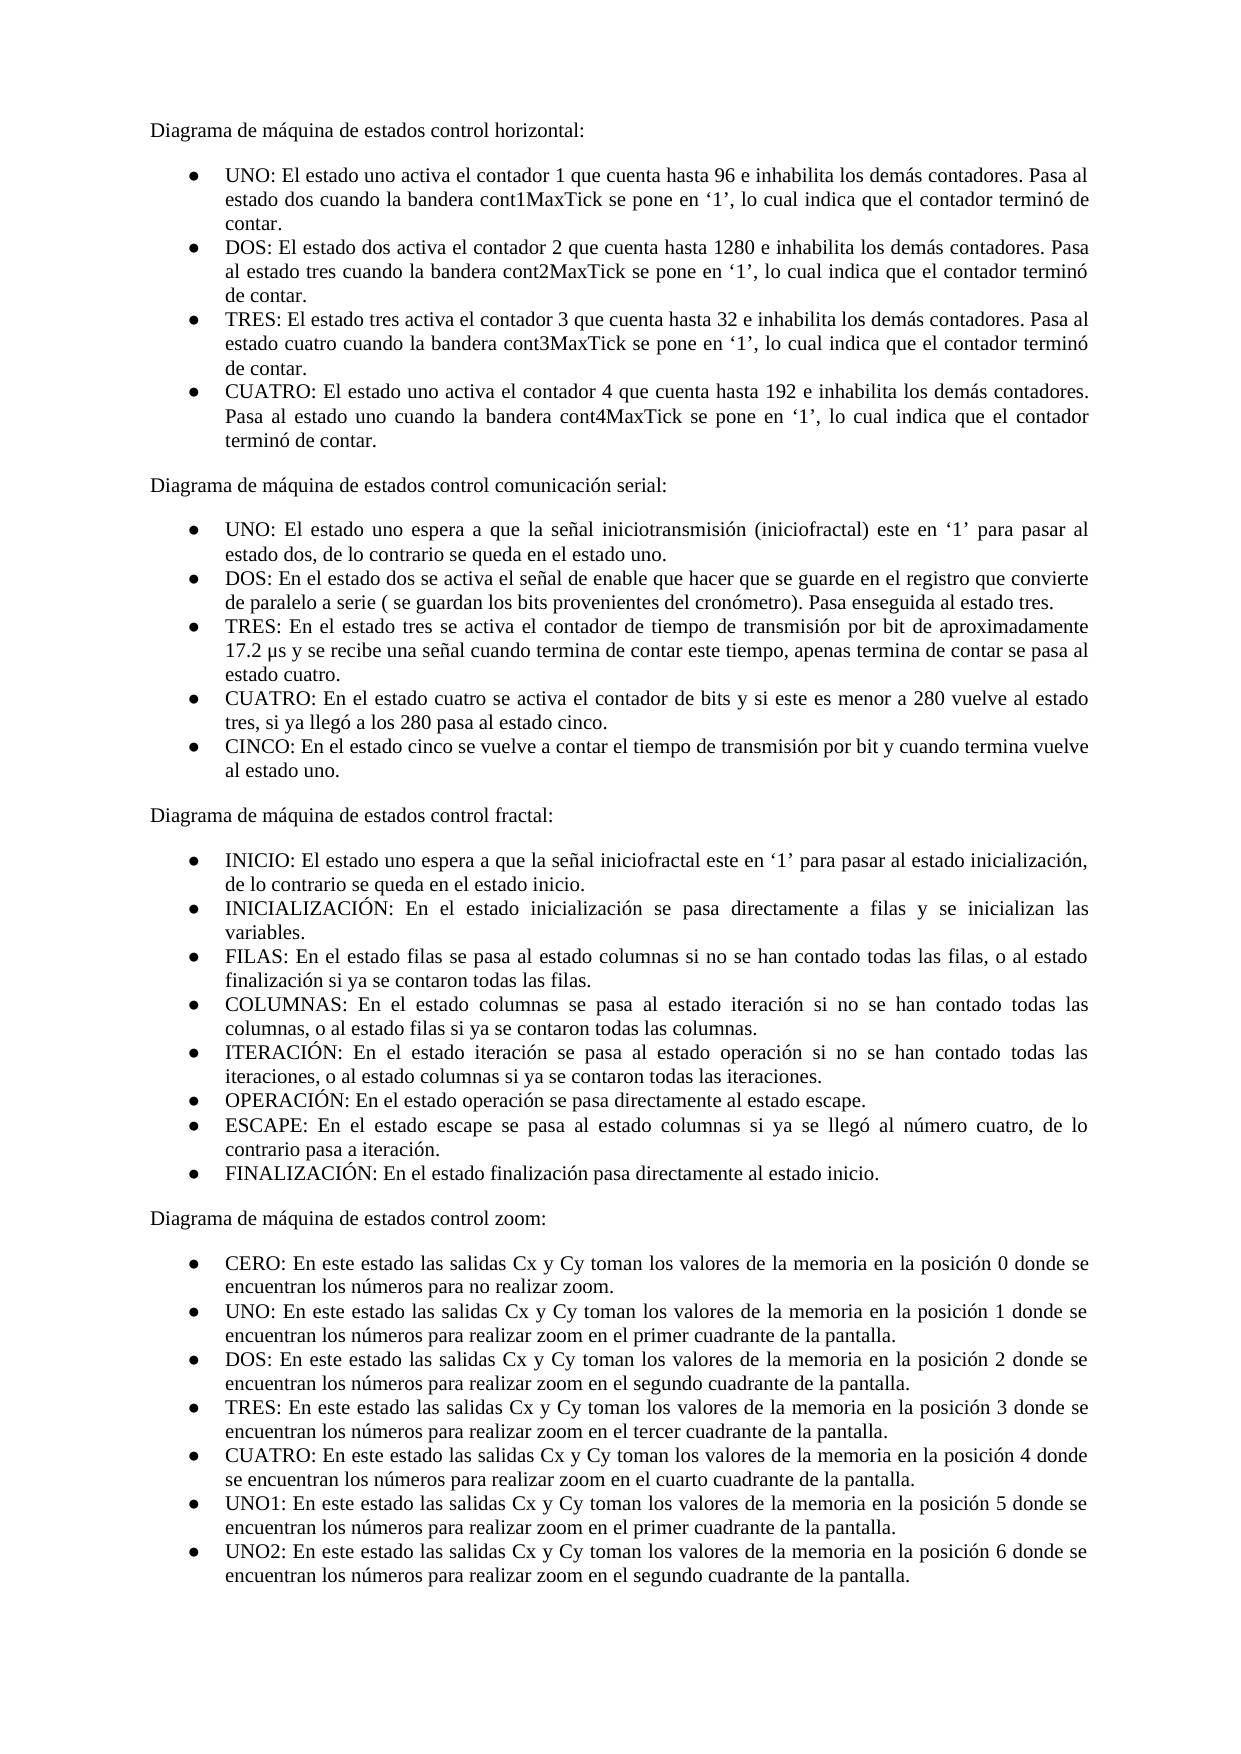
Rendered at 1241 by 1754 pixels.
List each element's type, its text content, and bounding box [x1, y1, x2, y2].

text Diagrama de máquina de estados control zoom: [150, 1206, 1090, 1229]
list UNO1: En este estado las salidas Cx y Cy toman los valores de la memoria en la posición 5 donde se encuentran los números para realizar zoom en el primer cuadrante de la pantalla. [187, 1491, 1090, 1539]
list CUATRO: En el estado cuatro se activa el contador de bits y si este es menor a 280 vuelve al estado tres, si ya llegó a los 280 pasa al estado cinco. [187, 686, 1090, 734]
list FINALIZACIÓN: En el estado finalización pasa directamente al estado inicio. [187, 1161, 1090, 1185]
text Diagrama de máquina de estados control fractal: [150, 803, 1090, 827]
list CINCO: En el estado cinco se vuelve a contar el tiempo de transmisión por bit y cuando termina vuelve al estado uno. [187, 734, 1090, 782]
list UNO: En este estado las salidas Cx y Cy toman los valores de la memoria en la posición 1 donde se encuentran los números para realizar zoom en el primer cuadrante de la pantalla. [187, 1298, 1090, 1347]
list FILAS: En el estado filas se pasa al estado columnas si no se han contado todas las filas, o al estado finalización si ya se contaron todas las filas. [187, 944, 1090, 992]
text Diagrama de máquina de estados control horizontal: [150, 118, 1090, 142]
text Diagrama de máquina de estados control comunicación serial: [150, 472, 1090, 497]
list CUATRO: El estado uno activa el contador 4 que cuenta hasta 192 e inhabilita los demás contadores. Pasa al estado uno cuando la bandera cont4MaxTick se pone en ‘1’, lo cual indica que el contador terminó de contar. [187, 379, 1090, 452]
list UNO: El estado uno espera a que la señal iniciotransmisión (iniciofractal) este en ‘1’ para pasar al estado dos, de lo contrario se queda en el estado uno. [187, 517, 1090, 566]
list INICIO: El estado uno espera a que la señal iniciofractal este en ‘1’ para pasar al estado inicialización, de lo contrario se queda en el estado inicio. [187, 848, 1090, 896]
list DOS: En el estado dos se activa el señal de enable que hacer que se guarde en el registro que convierte de paralelo a serie ( se guardan los bits provenientes del cronómetro). Pasa enseguida al estado tres. [187, 566, 1090, 614]
list CERO: En este estado las salidas Cx y Cy toman los valores de la memoria en la posición 0 donde se encuentran los números para no realizar zoom. [187, 1250, 1090, 1298]
list ESCAPE: En el estado escape se pasa al estado columnas si ya se llegó al número cuatro, de lo contrario pasa a iteración. [187, 1112, 1090, 1161]
list UNO: El estado uno activa el contador 1 que cuenta hasta 96 e inhabilita los demás contadores. Pasa al estado dos cuando la bandera cont1MaxTick se pone en ‘1’, lo cual indica que el contador terminó de contar. [187, 163, 1090, 235]
list TRES: En el estado tres se activa el contador de tiempo de transmisión por bit de aproximadamente 17.2 μs y se recibe una señal cuando termina de contar este tiempo, apenas termina de contar se pasa al estado cuatro. [187, 614, 1090, 686]
list TRES: En este estado las salidas Cx y Cy toman los valores de la memoria en la posición 3 donde se encuentran los números para realizar zoom en el tercer cuadrante de la pantalla. [187, 1395, 1090, 1443]
list INICIALIZACIÓN: En el estado inicialización se pasa directamente a filas y se inicializan las variables. [187, 896, 1090, 944]
list TRES: El estado tres activa el contador 3 que cuenta hasta 32 e inhabilita los demás contadores. Pasa al estado cuatro cuando la bandera cont3MaxTick se pone en ‘1’, lo cual indica que el contador terminó de contar. [187, 307, 1090, 379]
list CUATRO: En este estado las salidas Cx y Cy toman los valores de la memoria en la posición 4 donde se encuentran los números para realizar zoom en el cuarto cuadrante de la pantalla. [187, 1443, 1090, 1491]
list ITERACIÓN: En el estado iteración se pasa al estado operación si no se han contado todas las iteraciones, o al estado columnas si ya se contaron todas las iteraciones. [187, 1040, 1090, 1088]
list OPERACIÓN: En el estado operación se pasa directamente al estado escape. [187, 1088, 1090, 1112]
list UNO2: En este estado las salidas Cx y Cy toman los valores de la memoria en la posición 6 donde se encuentran los números para realizar zoom en el segundo cuadrante de la pantalla. [187, 1539, 1090, 1587]
list DOS: El estado dos activa el contador 2 que cuenta hasta 1280 e inhabilita los demás contadores. Pasa al estado tres cuando la bandera cont2MaxTick se pone en ‘1’, lo cual indica que el contador terminó de contar. [187, 235, 1090, 307]
list DOS: En este estado las salidas Cx y Cy toman los valores de la memoria en la posición 2 donde se encuentran los números para realizar zoom en el segundo cuadrante de la pantalla. [187, 1347, 1090, 1395]
list COLUMNAS: En el estado columnas se pasa al estado iteración si no se han contado todas las columnas, o al estado filas si ya se contaron todas las columnas. [187, 992, 1090, 1040]
